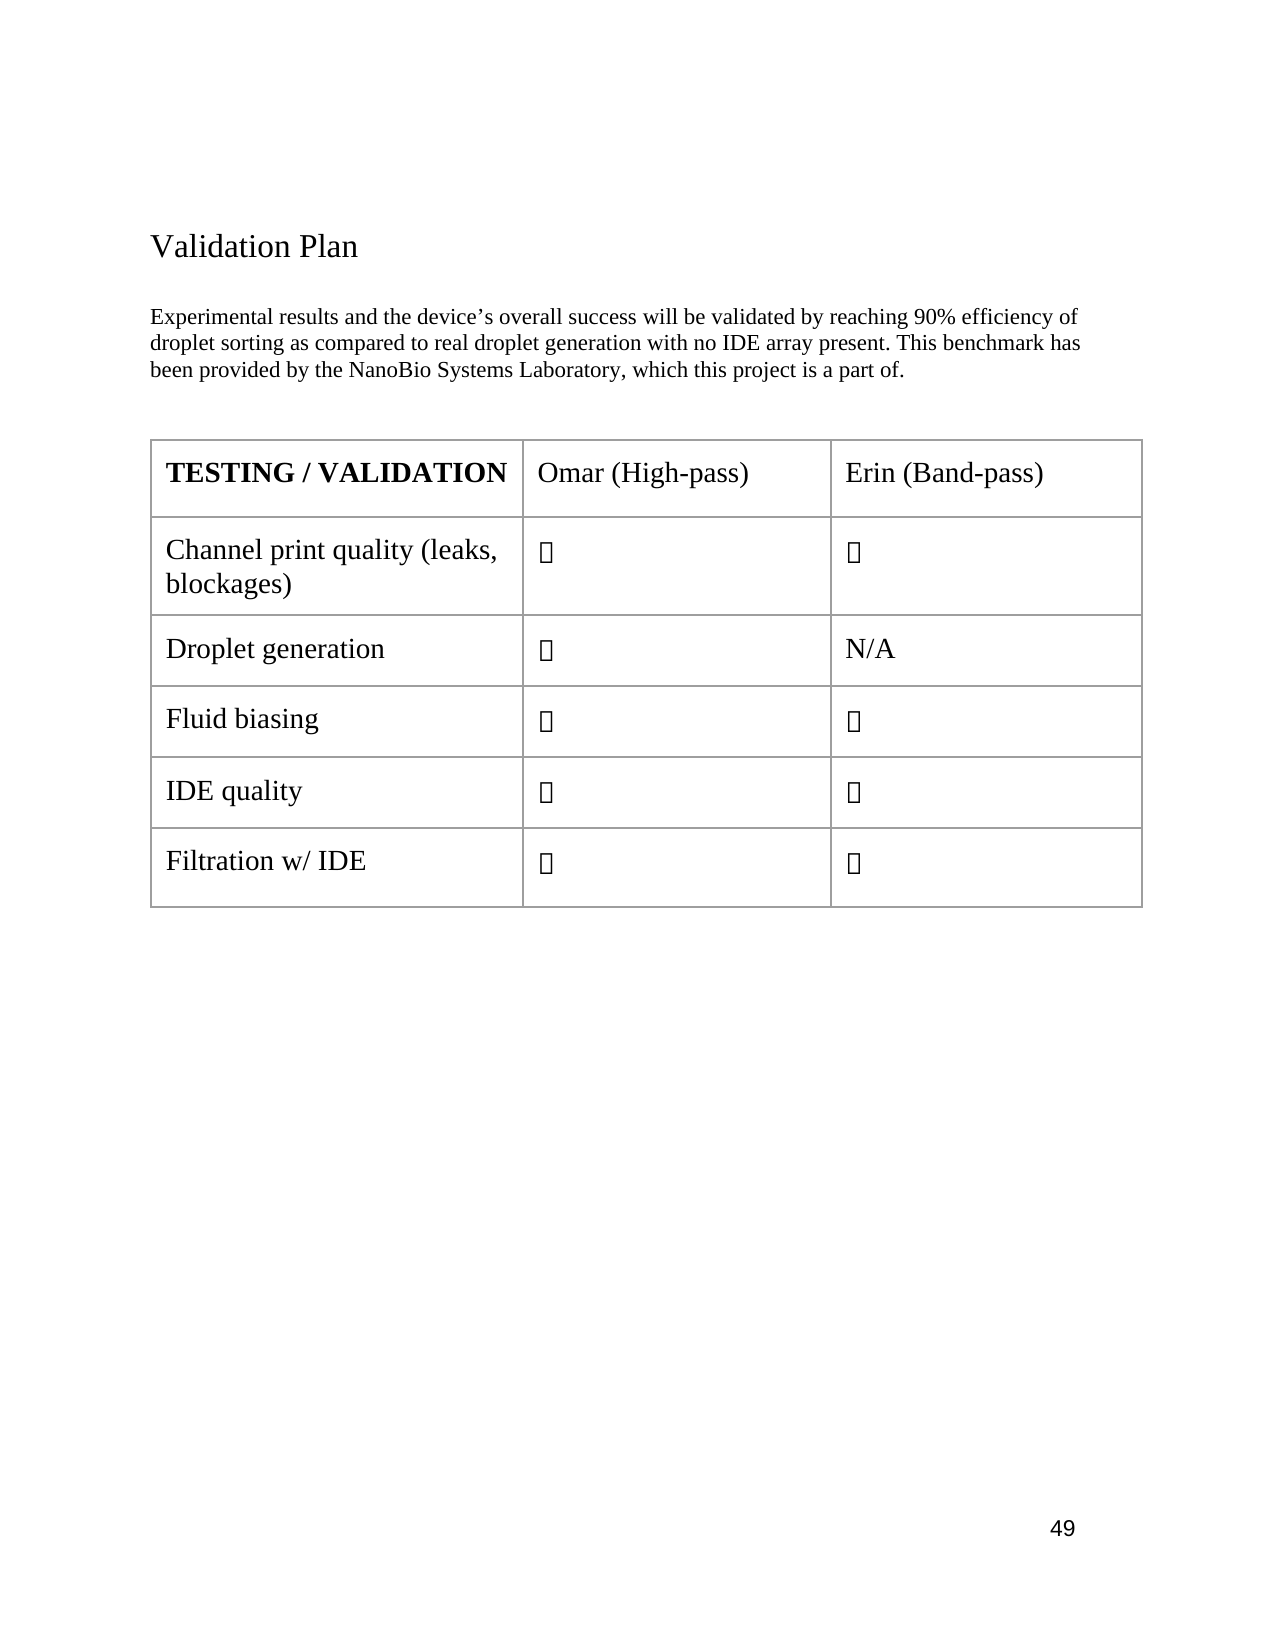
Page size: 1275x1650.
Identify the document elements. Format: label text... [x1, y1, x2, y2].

table_cell ✅ [524, 616, 830, 685]
table_cell ✅ [524, 518, 830, 614]
table_cell ✅ [832, 829, 1141, 906]
table_cell ✅ [524, 758, 830, 827]
table_cell Fluid biasing [152, 687, 522, 756]
table_cell Channel print quality (leaks, blockages) [152, 518, 522, 614]
table_header TESTING / VALIDATION [152, 441, 522, 516]
table_cell N/A [832, 616, 1141, 685]
table_header Erin (Band-pass) [832, 441, 1141, 516]
table_cell ✅ [832, 758, 1141, 827]
subtitle Validation Plan [150, 226, 1125, 264]
table_cell Filtration w/ IDE [152, 829, 522, 906]
table_cell Droplet generation [152, 616, 522, 685]
table_cell IDE quality [152, 758, 522, 827]
text Experimental results and the device’s overall success will be validated by reaching 90% efficiency of droplet sorting as compared to real droplet generation with no IDE array present. This benchmark has been provided by the NanoBio Systems Laboratory, which this project is a part of. [150, 303, 1125, 382]
table_cell ✅ [524, 687, 830, 756]
table_header Omar (High-pass) [524, 441, 830, 516]
table_cell ✅ [832, 687, 1141, 756]
table_cell ✅ [524, 829, 830, 906]
table_cell ✅ [832, 518, 1141, 614]
